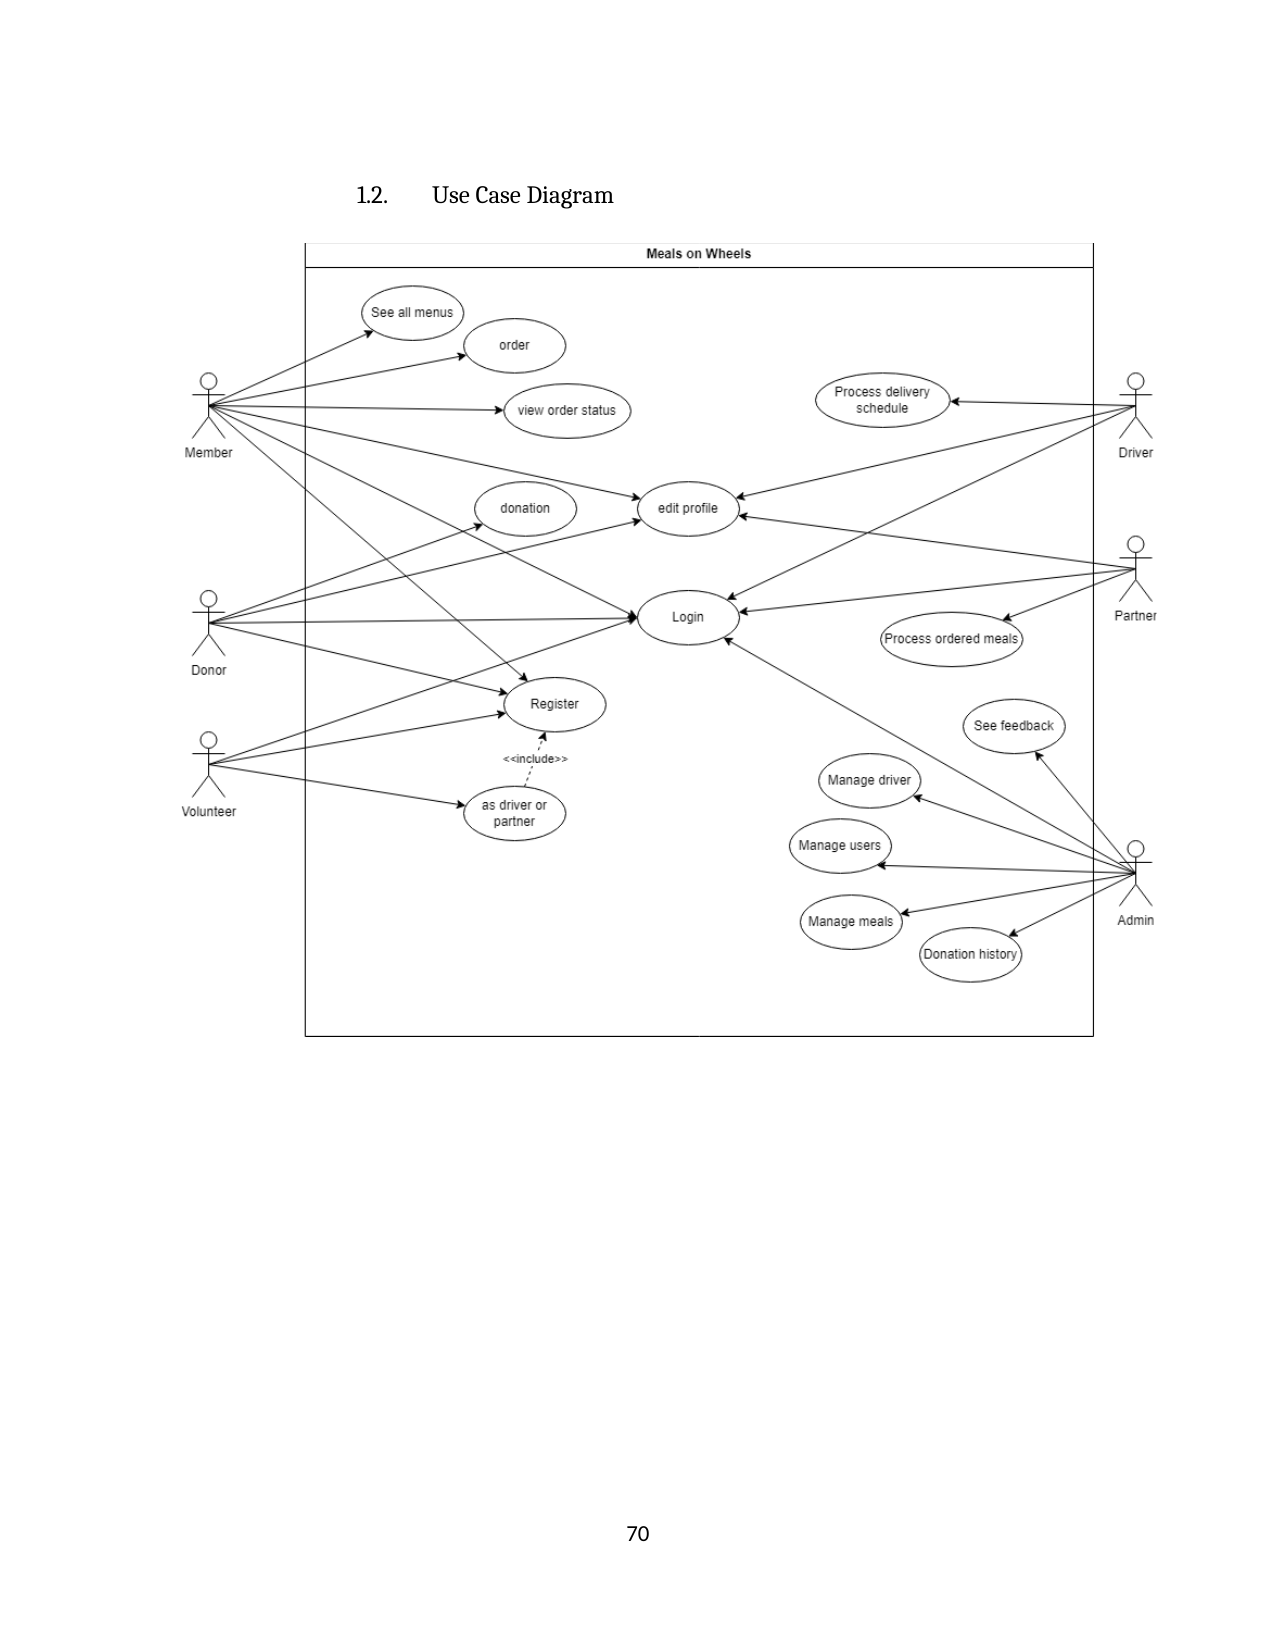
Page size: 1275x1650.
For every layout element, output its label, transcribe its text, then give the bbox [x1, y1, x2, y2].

list Use Case Diagram [357, 181, 1125, 210]
picture [181, 243, 1157, 1037]
